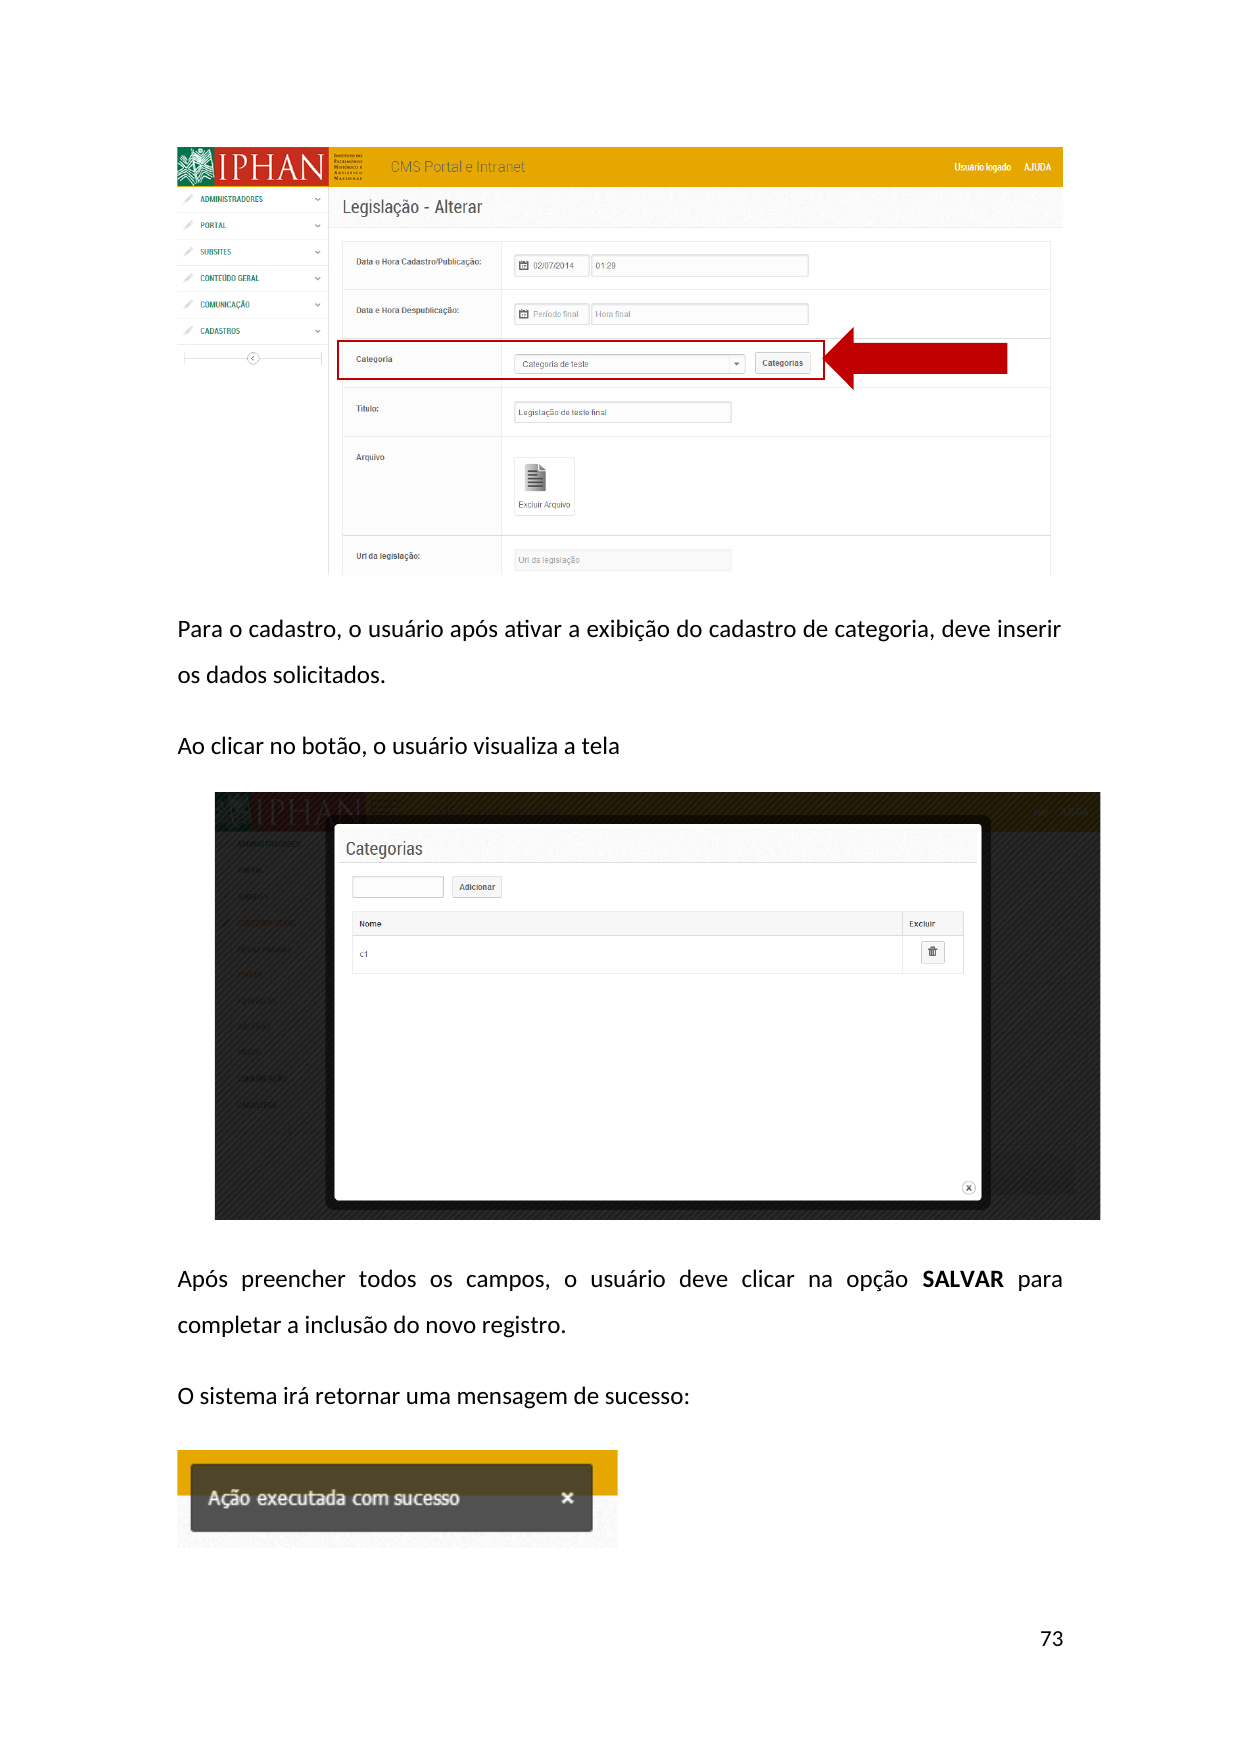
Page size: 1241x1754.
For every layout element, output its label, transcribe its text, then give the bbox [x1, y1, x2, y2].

text Ao clicar no botão, o usuário visualiza a tela [177, 730, 1063, 760]
text Após preencher todos os campos, o usuário deve clicar na opção SALVAR para completar a inclusão do novo registro. [177, 1263, 1063, 1339]
picture [177, 1450, 618, 1548]
picture [214, 792, 1101, 1220]
text Para o cadastro, o usuário após ativar a exibição do cadastro de categoria, deve inserir os dados solicitados. [177, 613, 1063, 690]
picture [177, 147, 1063, 575]
text O sistema irá retornar uma mensagem de sucesso: [177, 1380, 1063, 1410]
